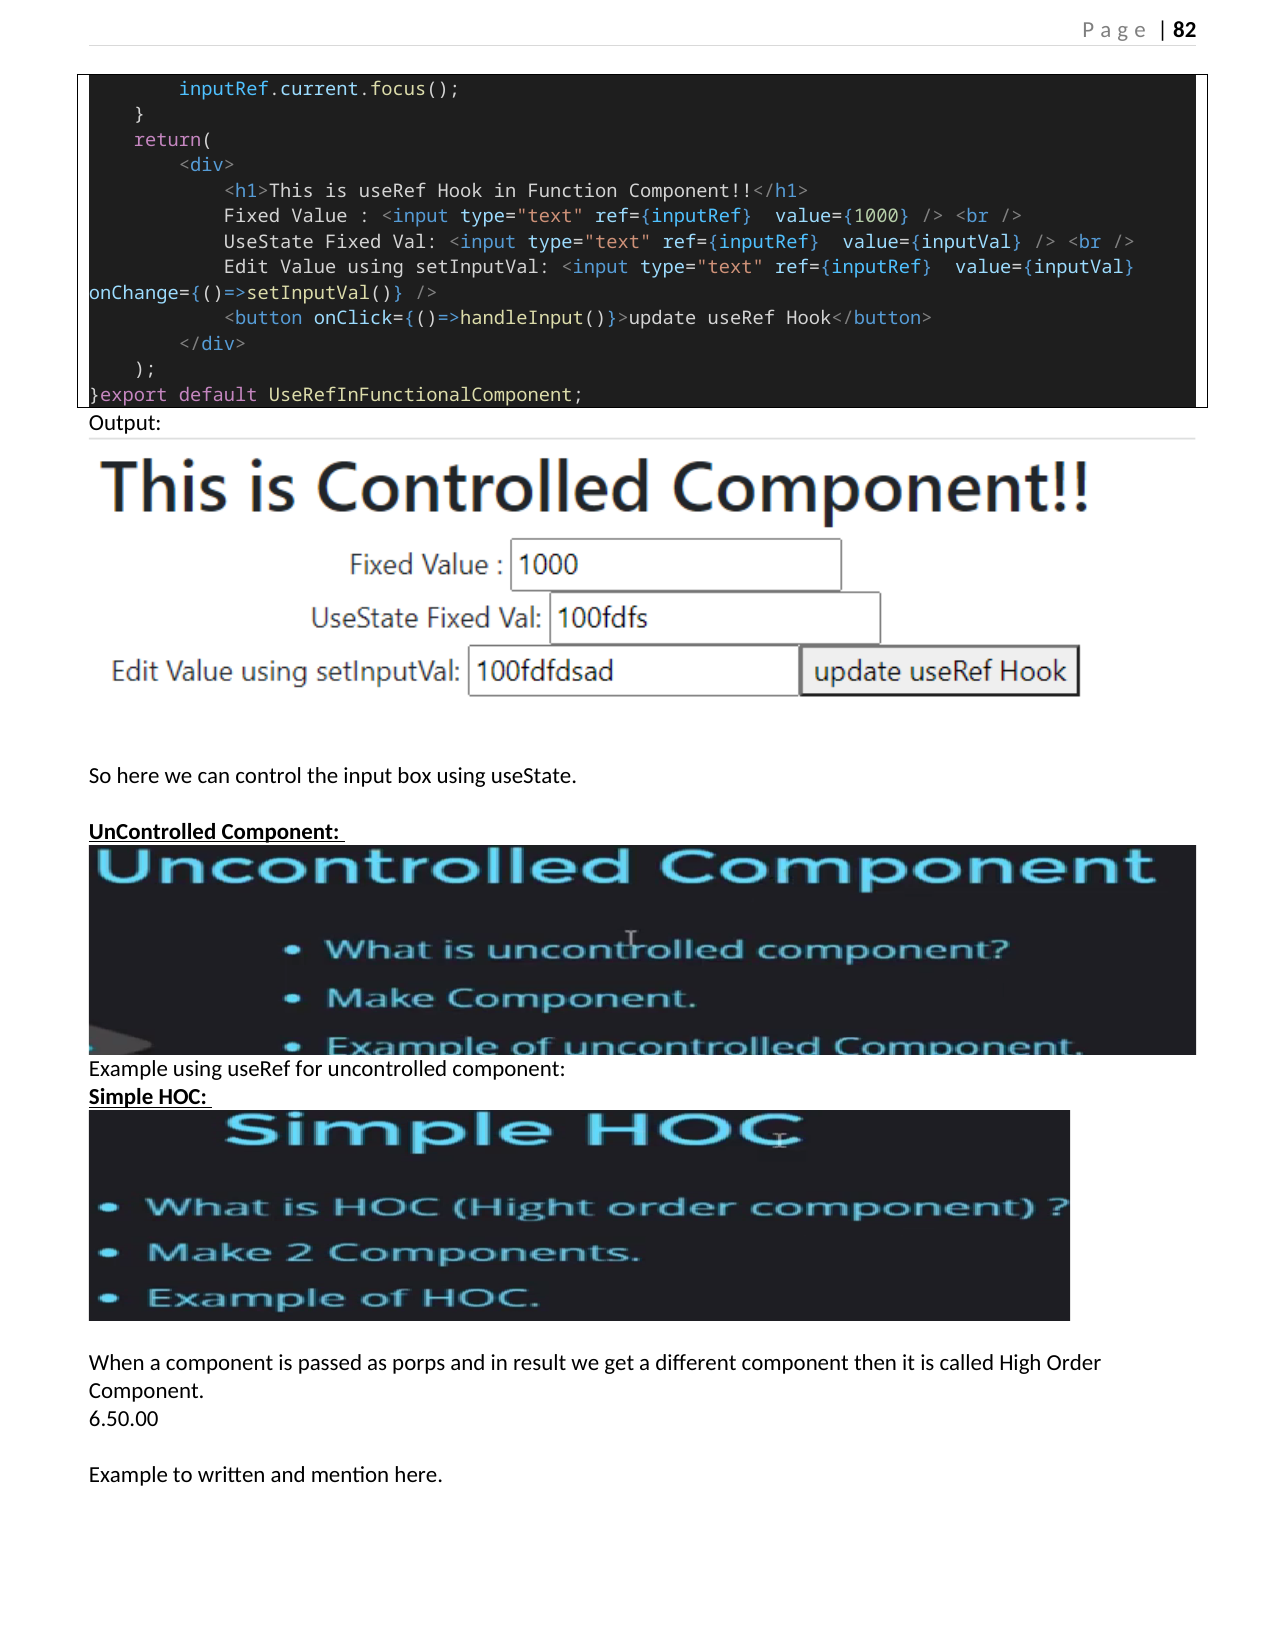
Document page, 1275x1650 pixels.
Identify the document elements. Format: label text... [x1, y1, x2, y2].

text Example using useRef for uncontrolled component: [89, 1055, 1196, 1082]
picture [88, 435, 1196, 761]
text Output: [89, 408, 1196, 435]
text UnControlled Component: [89, 817, 1196, 845]
text When a component is passed as porps and in result we get a different component then it is called High Order Component. [89, 1348, 1196, 1404]
text Simple HOC: [89, 1082, 1196, 1111]
picture [88, 845, 1197, 1055]
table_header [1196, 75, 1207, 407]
picture [88, 1110, 1071, 1321]
text Example to written and mention here. [89, 1460, 1196, 1488]
text 6.50.00 [89, 1404, 1196, 1432]
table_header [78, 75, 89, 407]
text So here we can control the input box using useState. [89, 761, 1196, 789]
